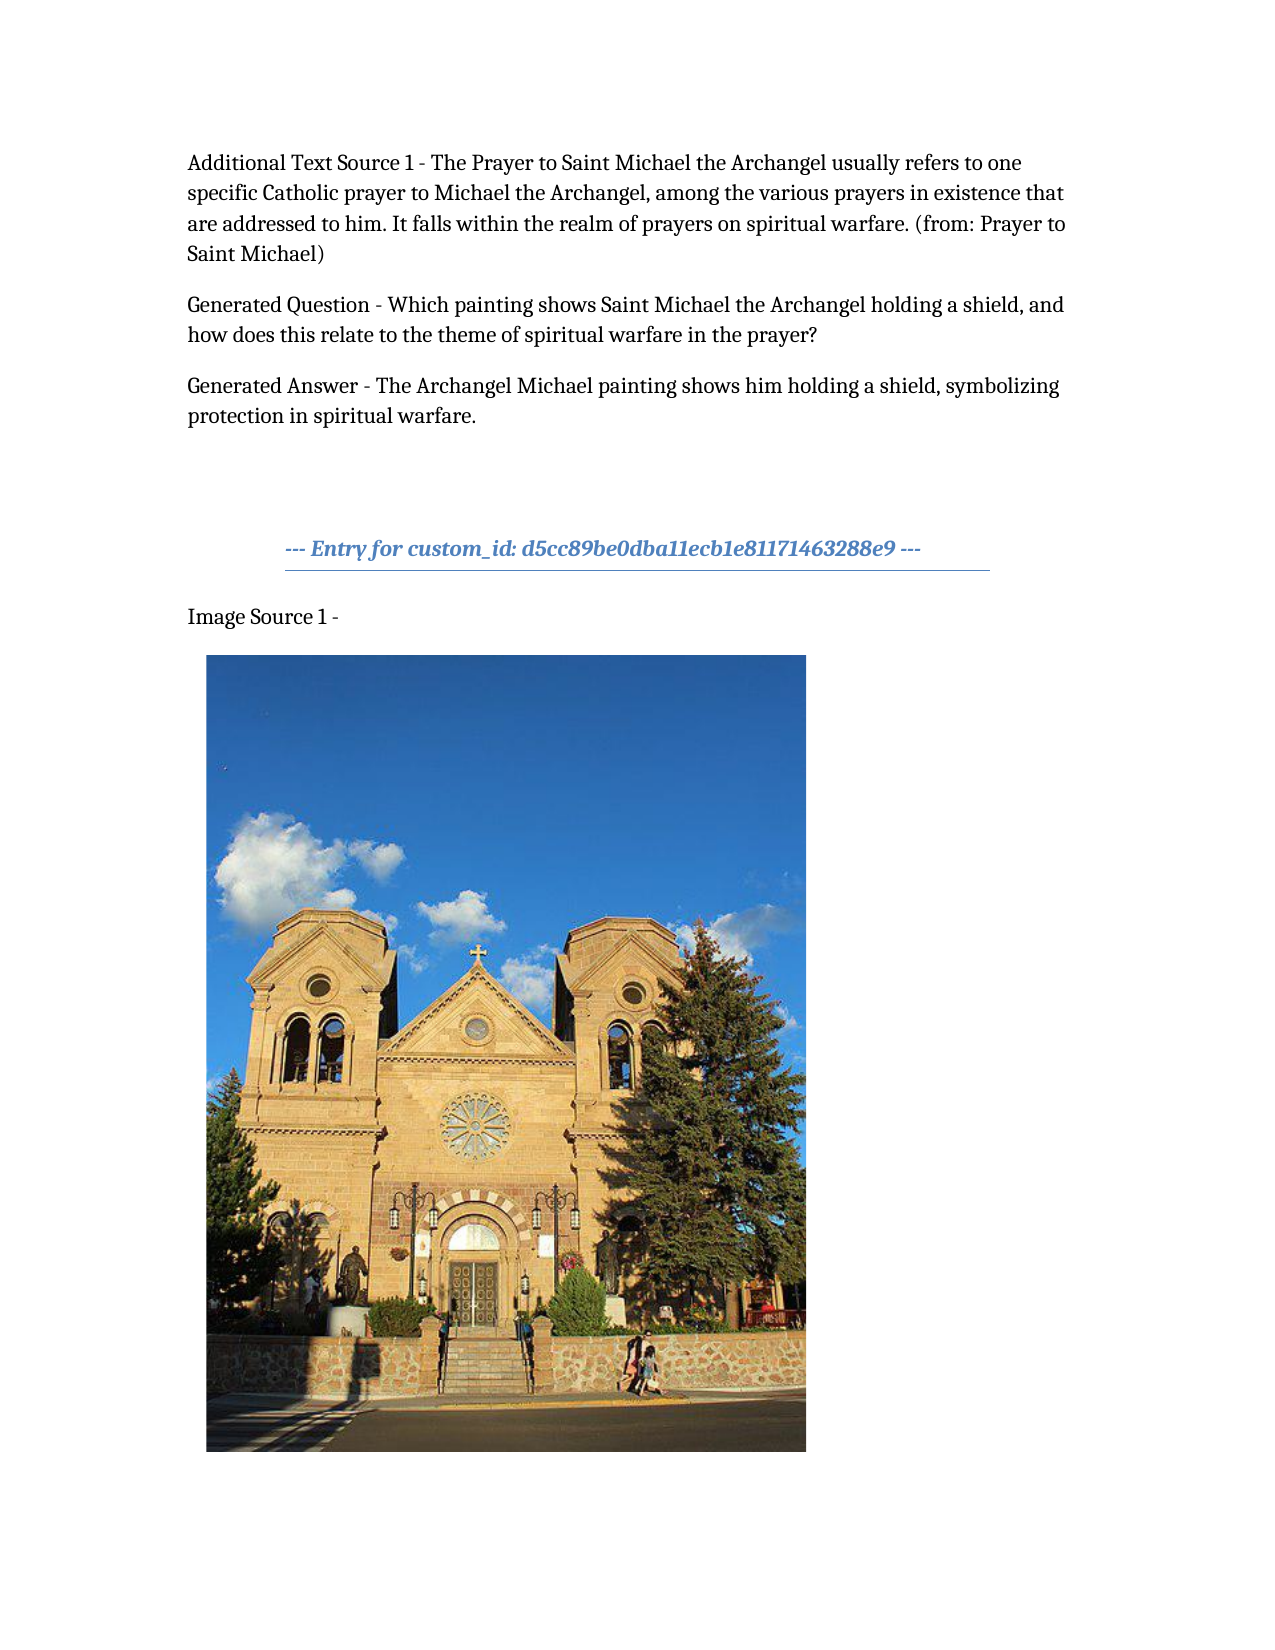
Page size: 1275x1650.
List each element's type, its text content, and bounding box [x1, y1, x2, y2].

text Image Source 1 - [187, 604, 1087, 631]
text --- Entry for custom_id: d5cc89be0dba11ecb1e81171463288e9 --- [285, 535, 990, 570]
text Generated Question - Which painting shows Saint Michael the Archangel holding a shield, and how does this relate to the theme of spiritual warfare in the prayer? [187, 292, 1087, 348]
picture [206, 655, 807, 1452]
text Generated Answer - The Archangel Michael painting shows him holding a shield, symbolizing protection in spiritual warfare. [187, 373, 1087, 429]
text Additional Text Source 1 - The Prayer to Saint Michael the Archangel usually refers to one specific Catholic prayer to Michael the Archangel, among the various prayers in existence that are addressed to him. It falls within the realm of prayers on spiritual warfare. (from: Prayer to Saint Michael) [187, 150, 1087, 267]
